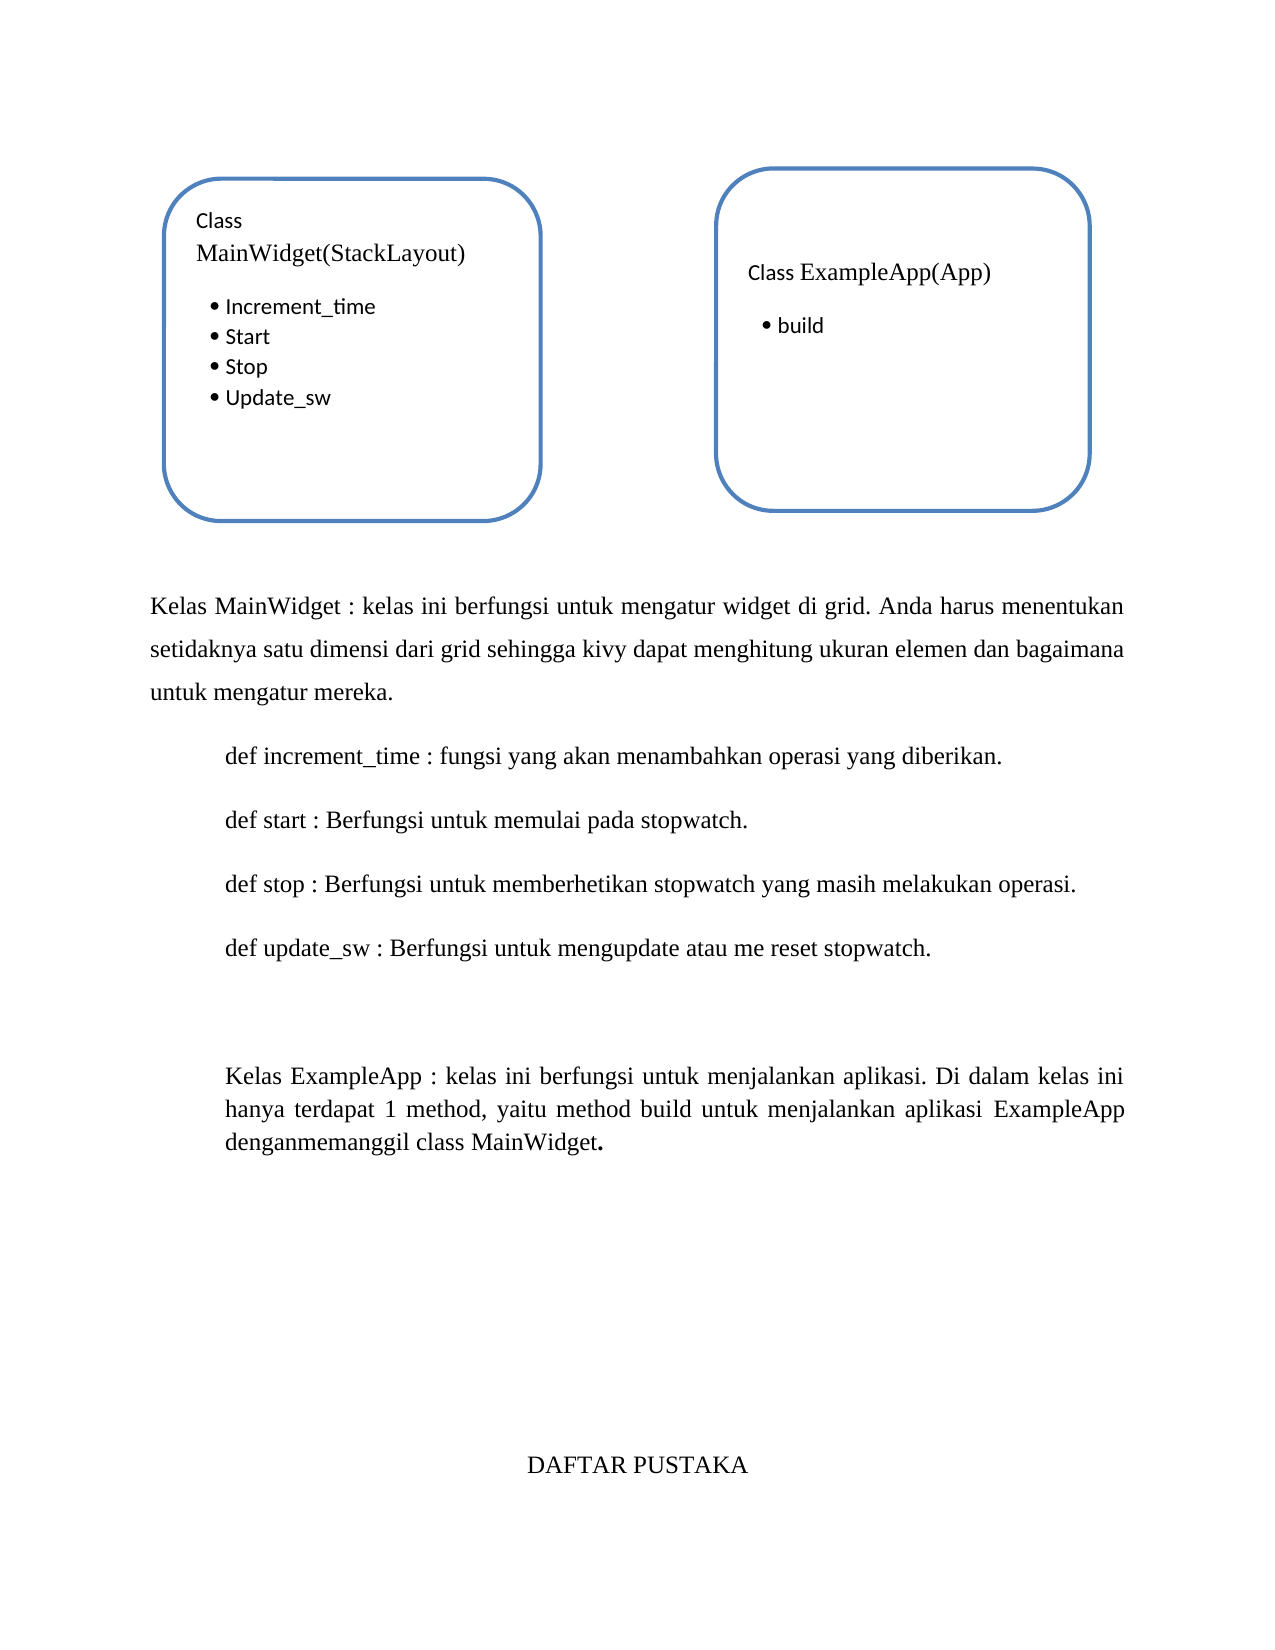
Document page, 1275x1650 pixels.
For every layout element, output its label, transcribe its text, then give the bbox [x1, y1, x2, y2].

text def increment_time : fungsi yang akan menambahkan operasi yang diberikan. [150, 741, 1125, 770]
text def stop : Berfungsi untuk memberhetikan stopwatch yang masih melakukan operasi. [150, 869, 1125, 898]
list Kelas ExampleApp : kelas ini berfungsi untuk menjalankan aplikasi. Di dalam kelas ini hanya terdapat 1 method, yaitu method build untuk menjalankan aplikasi ExampleApp denganmemanggil class MainWidget. [225, 1061, 1125, 1156]
text def start : Berfungsi untuk memulai pada stopwatch. [150, 805, 1125, 834]
text def update_sw : Berfungsi untuk mengupdate atau me reset stopwatch. [150, 933, 1125, 962]
text DAFTAR PUSTAKA [150, 1450, 1125, 1479]
text Kelas MainWidget : kelas ini berfungsi untuk mengatur widget di grid. Anda harus menentukan setidaknya satu dimensi dari grid sehingga kivy dapat menghitung ukuran elemen dan bagaimana untuk mengatur mereka. [150, 591, 1125, 706]
